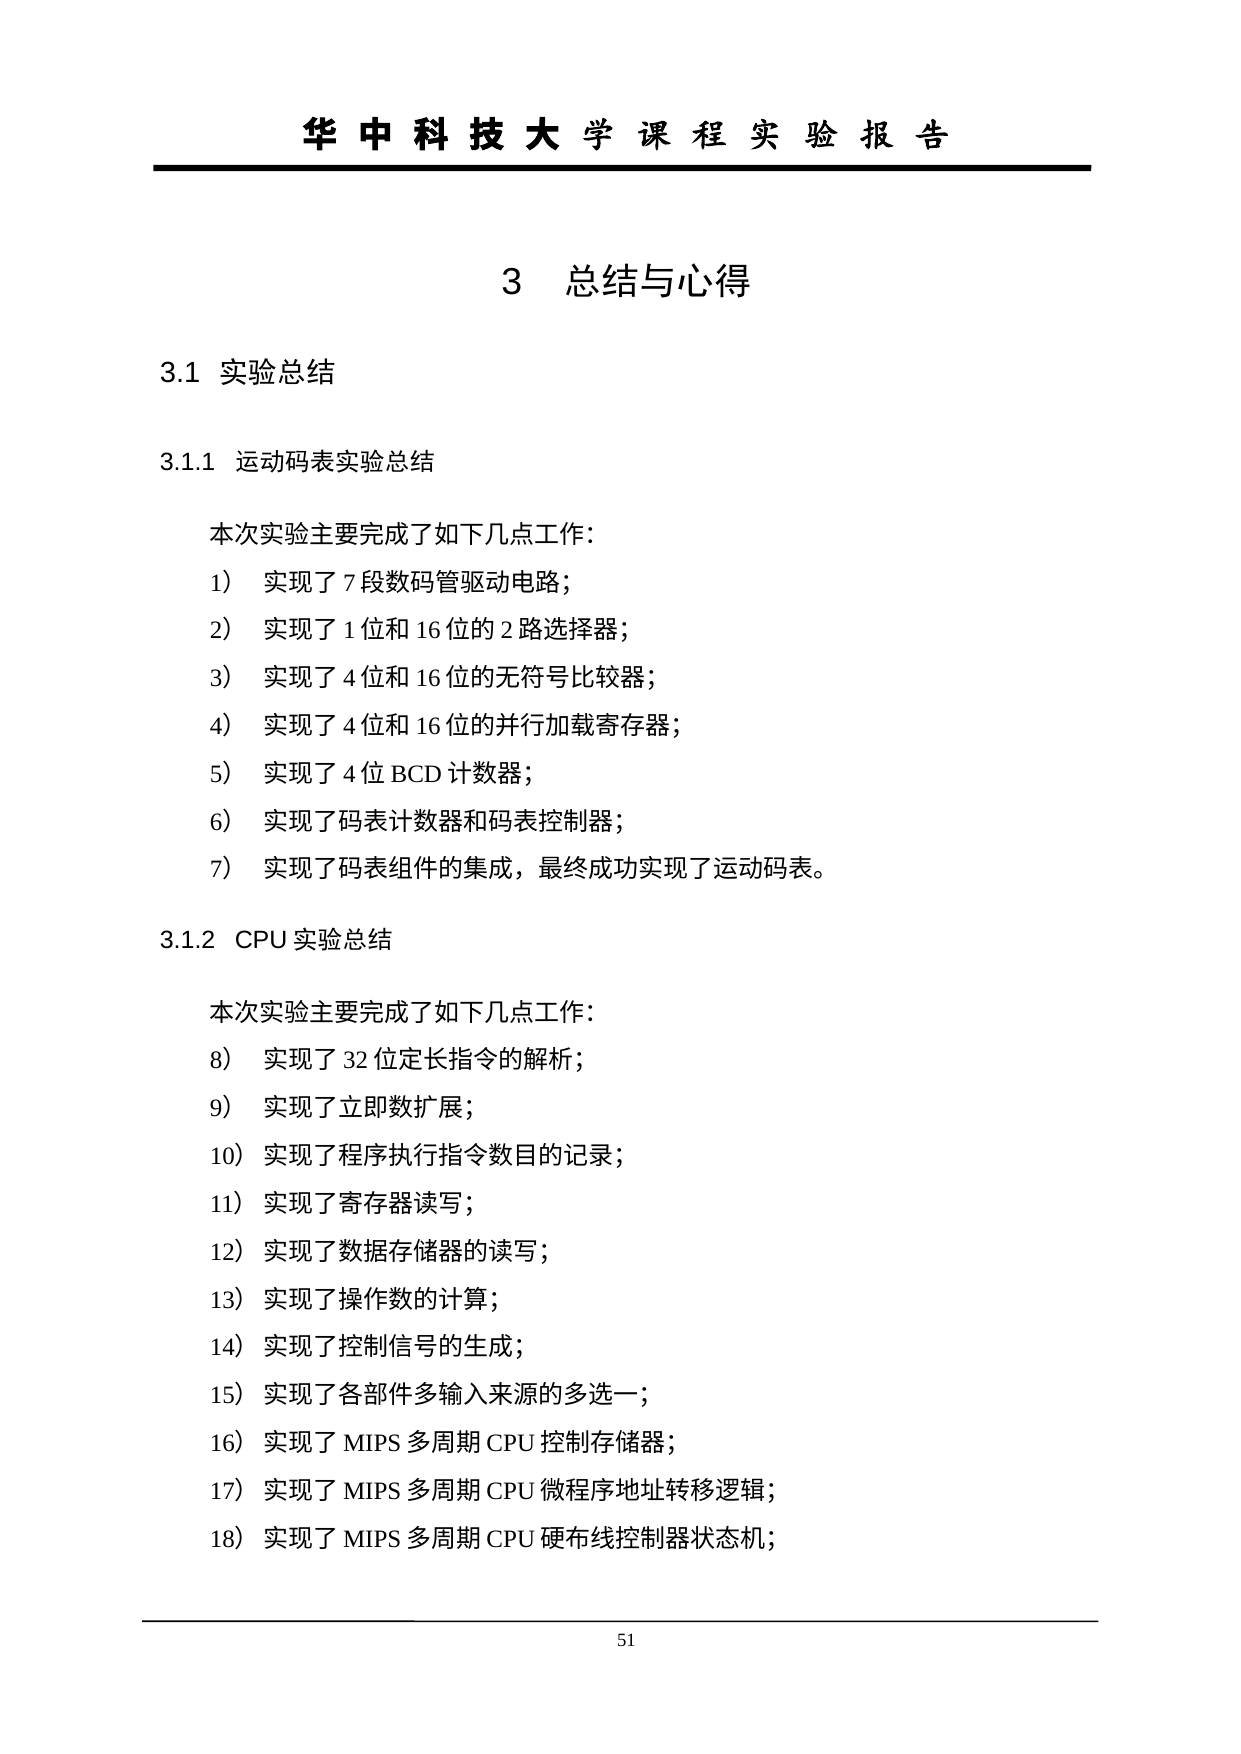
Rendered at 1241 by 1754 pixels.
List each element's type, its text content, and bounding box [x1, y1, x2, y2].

list 实现了MIPS多周期CPU微程序地址转移逻辑； [209, 1464, 1093, 1512]
list 实现了程序执行指令数目的记录； [209, 1130, 1093, 1178]
list 实现了立即数扩展； [209, 1082, 1093, 1130]
list 实现了4位和16位的并行加载寄存器； [209, 700, 1093, 747]
list 实现了4位和16位的无符号比较器； [209, 652, 1093, 700]
list 实现了寄存器读写； [209, 1178, 1093, 1226]
text 本次实验主要完成了如下几点工作： [159, 986, 1093, 1034]
list 实现了数据存储器的读写； [209, 1226, 1093, 1273]
list 实现了32位定长指令的解析； [209, 1034, 1093, 1082]
list 实现了各部件多输入来源的多选一； [209, 1369, 1093, 1417]
text 本次实验主要完成了如下几点工作： [159, 508, 1093, 556]
list 实现了7段数码管驱动电路； [209, 556, 1093, 604]
list 实现了MIPS多周期CPU硬布线控制器状态机； [209, 1512, 1093, 1560]
subtitle 实验总结 [159, 354, 1093, 389]
list 实现了控制信号的生成； [209, 1321, 1093, 1369]
list 实现了码表组件的集成，最终成功实现了运动码表。 [209, 843, 1093, 891]
list 实现了操作数的计算； [209, 1273, 1093, 1321]
subtitle CPU实验总结 [159, 915, 1093, 963]
list 实现了码表计数器和码表控制器； [209, 795, 1093, 843]
subtitle 运动码表实验总结 [159, 437, 1093, 484]
subtitle 总结与心得 [159, 256, 1093, 304]
list 实现了4位BCD计数器； [209, 747, 1093, 795]
list 实现了1位和16位的2路选择器； [209, 604, 1093, 652]
list 实现了MIPS多周期CPU控制存储器； [209, 1417, 1093, 1464]
